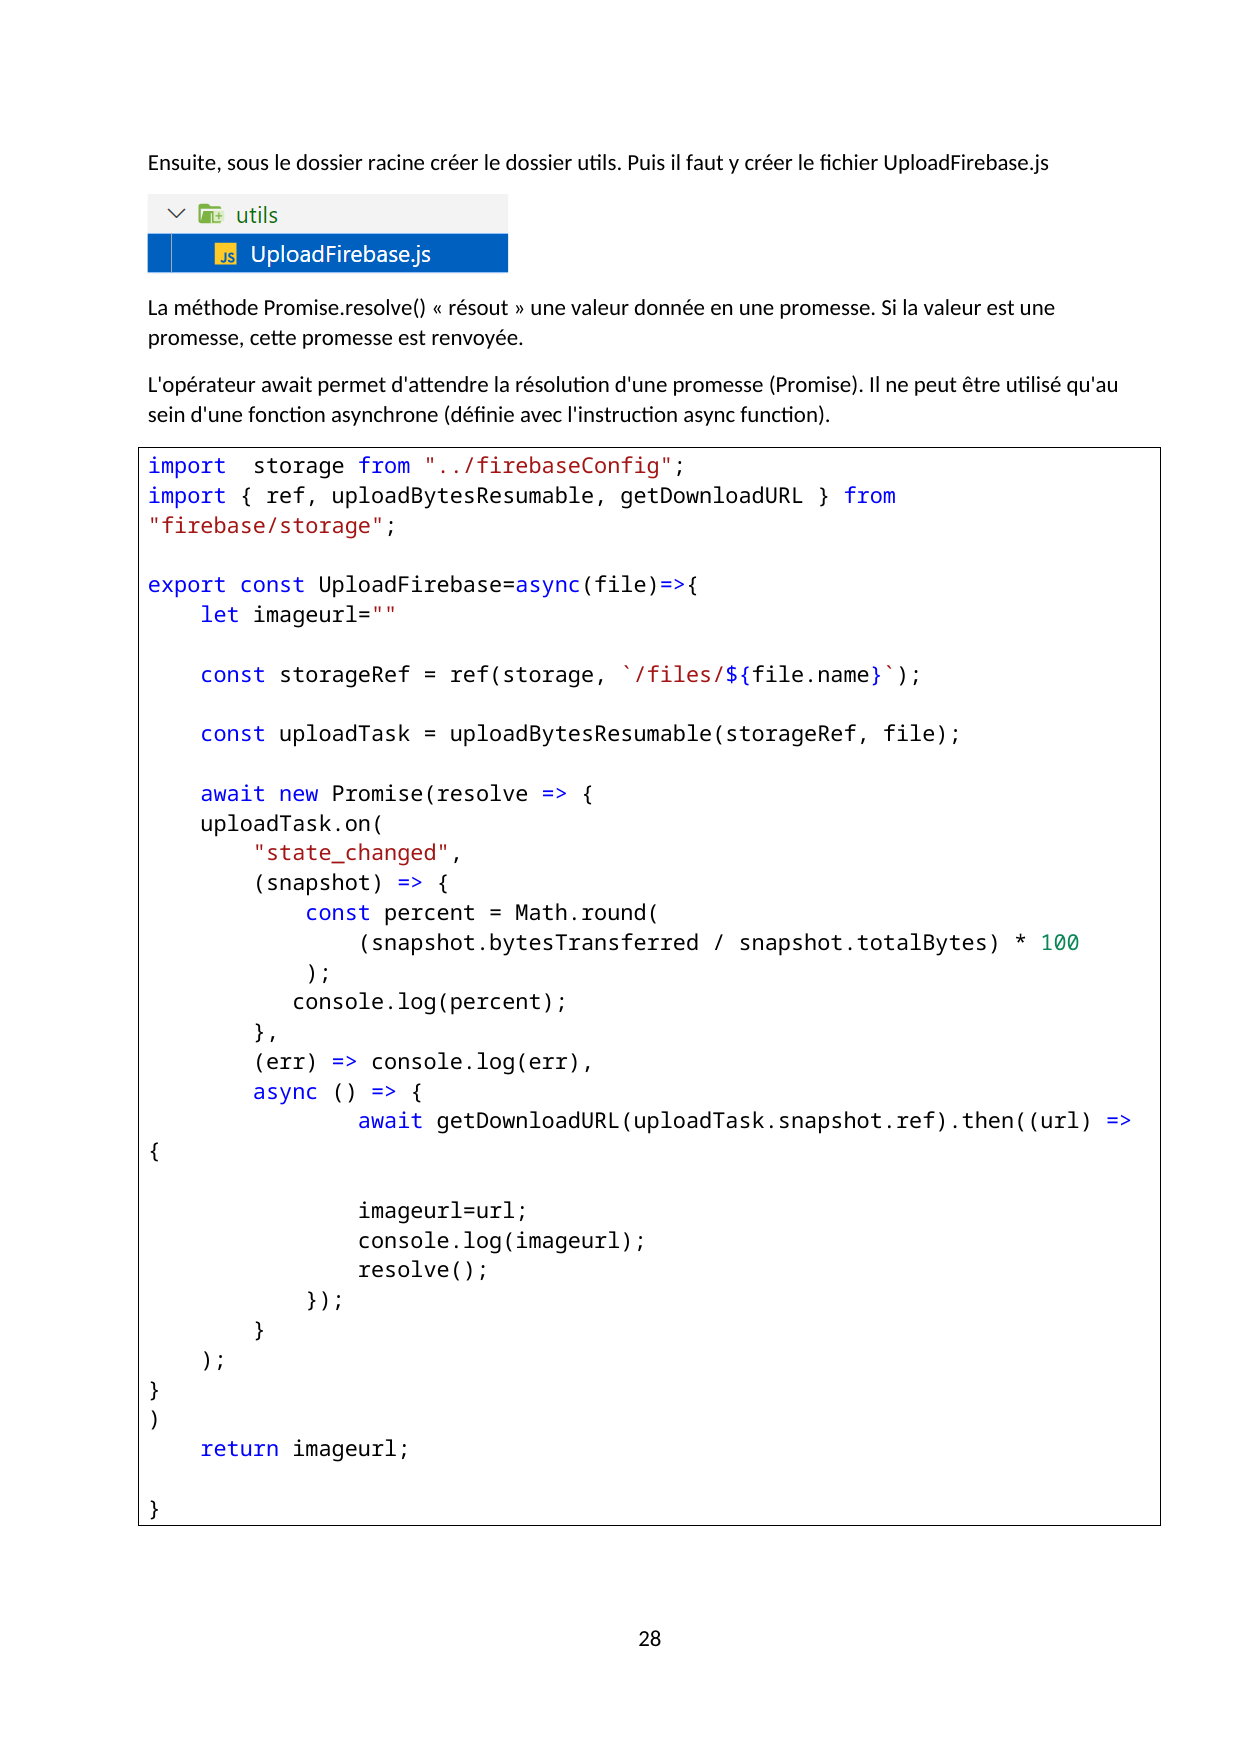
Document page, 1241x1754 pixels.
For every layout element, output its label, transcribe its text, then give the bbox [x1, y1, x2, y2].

text La méthode Promise.resolve() « résout » une valeur donnée en une promesse. Si la valeur est une promesse, cette promesse est renvoyée. [148, 293, 1152, 351]
text resolve(); [148, 1254, 1152, 1284]
text ); [148, 1344, 1152, 1374]
text imageurl=url; [148, 1195, 1152, 1225]
text console.log(percent); [148, 986, 1152, 1016]
text (err) => console.log(err), [148, 1046, 1152, 1076]
text "state_changed", [148, 837, 1152, 867]
text const storageRef = ref(storage, `/files/${file.name}`); [148, 659, 1152, 688]
text ) [148, 1403, 1152, 1433]
text L'opérateur await permet d'attendre la résolution d'une promesse (Promise). Il ne peut être utilisé qu'au sein d'une fonction asynchrone (définie avec l'instruction async function). [148, 370, 1152, 428]
text uploadTask.on( [148, 808, 1152, 837]
text export const UploadFirebase=async(file)=>{ [148, 569, 1152, 599]
text await getDownloadURL(uploadTask.snapshot.ref).then((url) => { [148, 1106, 1152, 1165]
text import storage from "../firebaseConfig"; [139, 448, 1160, 480]
text console.log(imageurl); [148, 1225, 1152, 1254]
text (snapshot) => { [148, 867, 1152, 897]
text return imageurl; [148, 1433, 1152, 1463]
text (snapshot.bytesTransferred / snapshot.totalBytes) * 100 [148, 927, 1152, 957]
text import { ref, uploadBytesResumable, getDownloadURL } from "firebase/storage"; [148, 480, 1152, 539]
text } [148, 1314, 1152, 1344]
text let imageurl="" [148, 599, 1152, 629]
text const percent = Math.round( [148, 897, 1152, 927]
text } [139, 1490, 1160, 1525]
text async () => { [148, 1076, 1152, 1106]
text await new Promise(resolve => { [148, 778, 1152, 808]
text ); [148, 957, 1152, 986]
text const uploadTask = uploadBytesResumable(storageRef, file); [148, 718, 1152, 748]
text }); [148, 1284, 1152, 1314]
picture [147, 194, 509, 274]
text } [148, 1374, 1152, 1403]
text }, [148, 1016, 1152, 1046]
text Ensuite, sous le dossier racine créer le dossier utils. Puis il faut y créer le fichier UploadFirebase.js [148, 148, 1152, 176]
